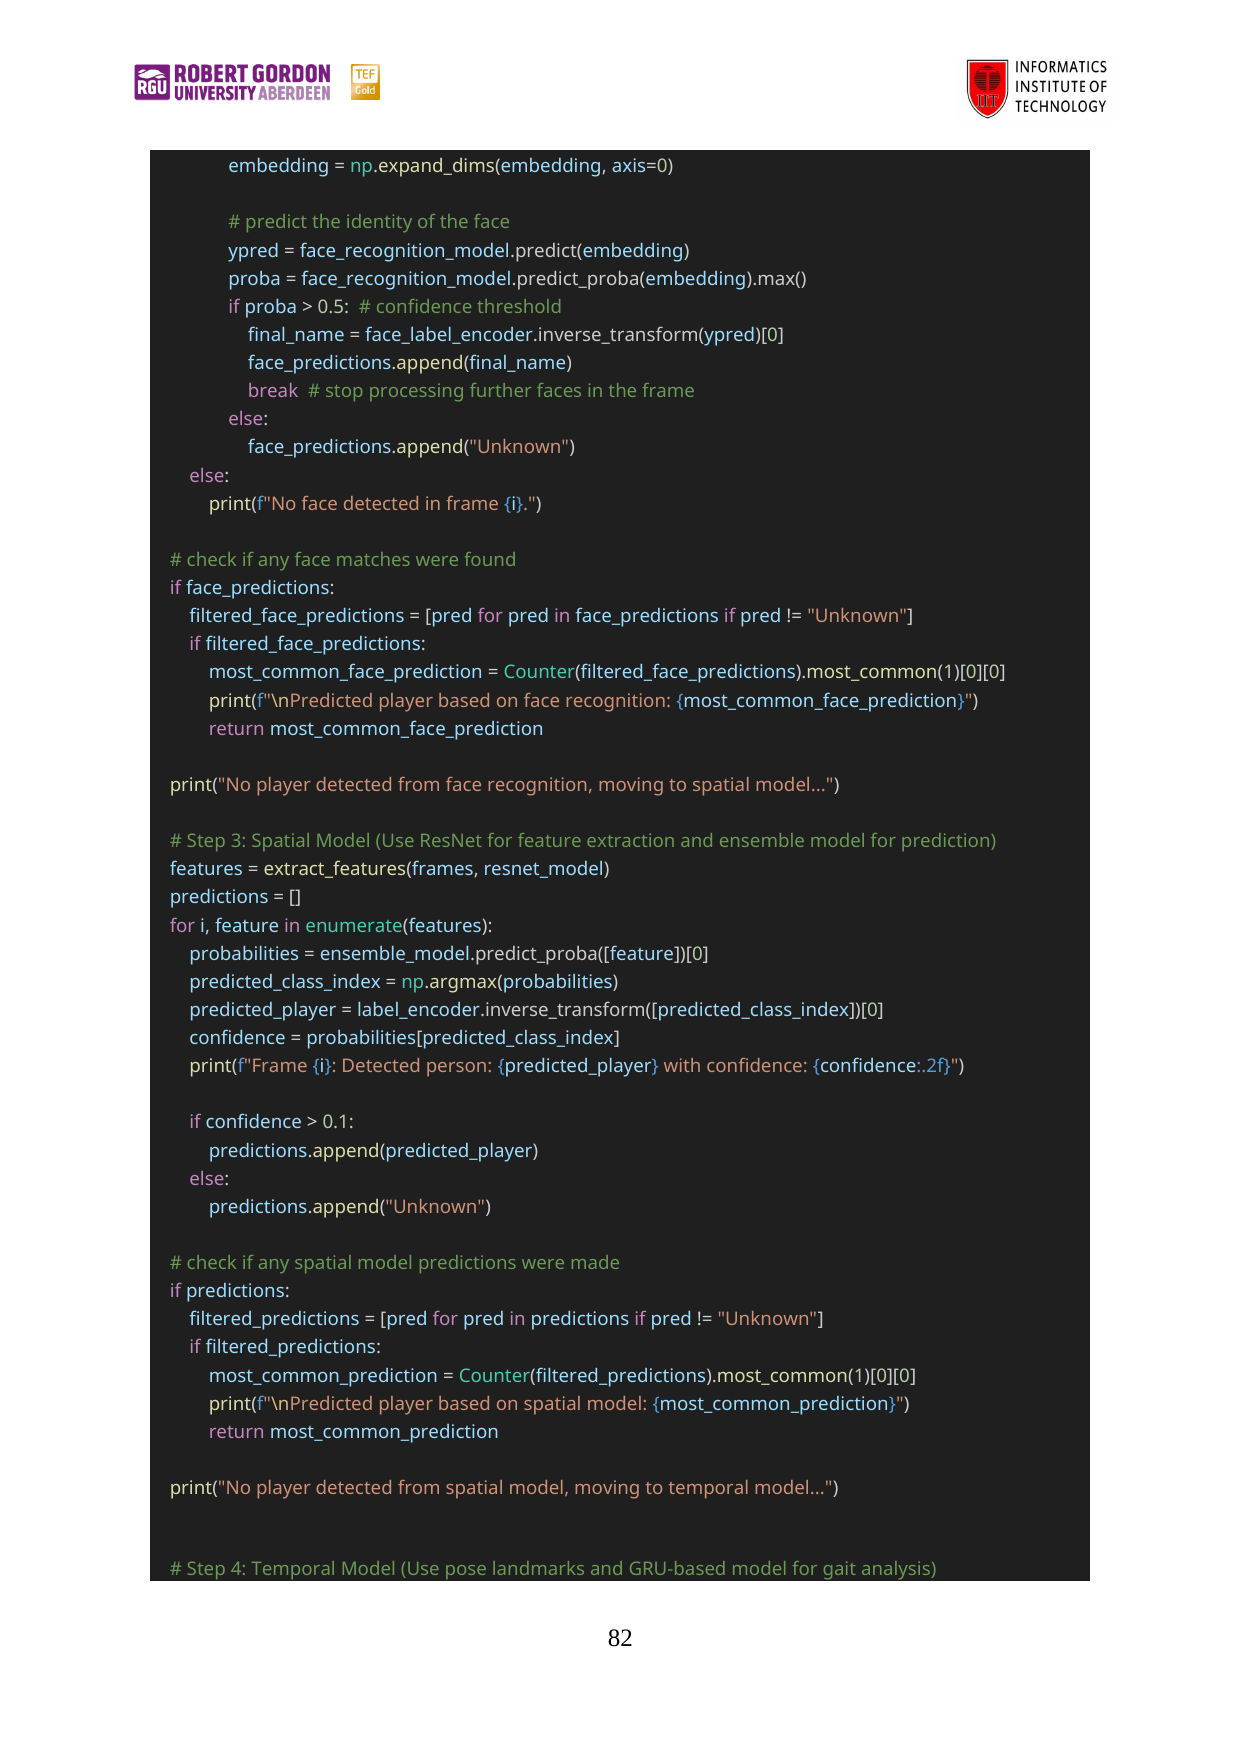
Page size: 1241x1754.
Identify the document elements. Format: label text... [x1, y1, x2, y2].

text filtered_face_predictions = [pred for pred in face_predictions if pred != "Unknown"] [150, 600, 1090, 628]
text most_common_face_prediction = Counter(filtered_face_predictions).most_common(1)[0][0] [150, 656, 1090, 684]
text if confidence > 0.1: [150, 1106, 1090, 1134]
text if filtered_face_predictions: [150, 628, 1090, 656]
text final_name = face_label_encoder.inverse_transform(ypred)[0] [150, 319, 1090, 347]
text embedding = np.expand_dims(embedding, axis=0) [150, 150, 1090, 178]
text else: [150, 459, 1090, 487]
text break # stop processing further faces in the frame [150, 375, 1090, 403]
text features = extract_features(frames, resnet_model) [150, 853, 1090, 881]
text if face_predictions: [150, 572, 1090, 600]
text for i, feature in enumerate(features): [150, 909, 1090, 937]
text if filtered_predictions: [150, 1331, 1090, 1359]
text # Step 3: Spatial Model (Use ResNet for feature extraction and ensemble model for prediction) [150, 825, 1090, 853]
text predicted_player = label_encoder.inverse_transform([predicted_class_index])[0] [150, 994, 1090, 1022]
text print("No player detected from face recognition, moving to spatial model...") [150, 769, 1090, 797]
text most_common_prediction = Counter(filtered_predictions).most_common(1)[0][0] [150, 1359, 1090, 1387]
text face_predictions.append(final_name) [150, 347, 1090, 375]
text if predictions: [150, 1275, 1090, 1303]
text else: [150, 1162, 1090, 1191]
text predictions.append("Unknown") [150, 1191, 1090, 1219]
text predicted_class_index = np.argmax(probabilities) [150, 966, 1090, 994]
text confidence = probabilities[predicted_class_index] [150, 1022, 1090, 1050]
text probabilities = ensemble_model.predict_proba([feature])[0] [150, 937, 1090, 966]
text # check if any face matches were found [150, 544, 1090, 572]
text # check if any spatial model predictions were made [150, 1247, 1090, 1275]
text if proba > 0.5: # confidence threshold [150, 291, 1090, 319]
text predictions = [] [150, 881, 1090, 909]
text print(f"Frame {i}: Detected person: {predicted_player} with confidence: {confidence:.2f}") [150, 1050, 1090, 1078]
text print(f"\nPredicted player based on face recognition: {most_common_face_prediction}") [150, 684, 1090, 712]
text # Step 4: Temporal Model (Use pose landmarks and GRU-based model for gait analysis) [150, 1553, 1090, 1581]
text return most_common_prediction [150, 1416, 1090, 1444]
picture [955, 57, 1118, 125]
text print("No player detected from spatial model, moving to temporal model...") [150, 1472, 1090, 1500]
text print(f"\nPredicted player based on spatial model: {most_common_prediction}") [150, 1387, 1090, 1416]
text face_predictions.append("Unknown") [150, 431, 1090, 459]
text return most_common_face_prediction [150, 712, 1090, 741]
text else: [150, 403, 1090, 431]
text proba = face_recognition_model.predict_proba(embedding).max() [150, 262, 1090, 291]
text # predict the identity of the face [150, 206, 1090, 234]
text ypred = face_recognition_model.predict(embedding) [150, 234, 1090, 262]
picture [126, 58, 389, 106]
text filtered_predictions = [pred for pred in predictions if pred != "Unknown"] [150, 1303, 1090, 1331]
text predictions.append(predicted_player) [150, 1134, 1090, 1162]
text print(f"No face detected in frame {i}.") [150, 487, 1090, 516]
